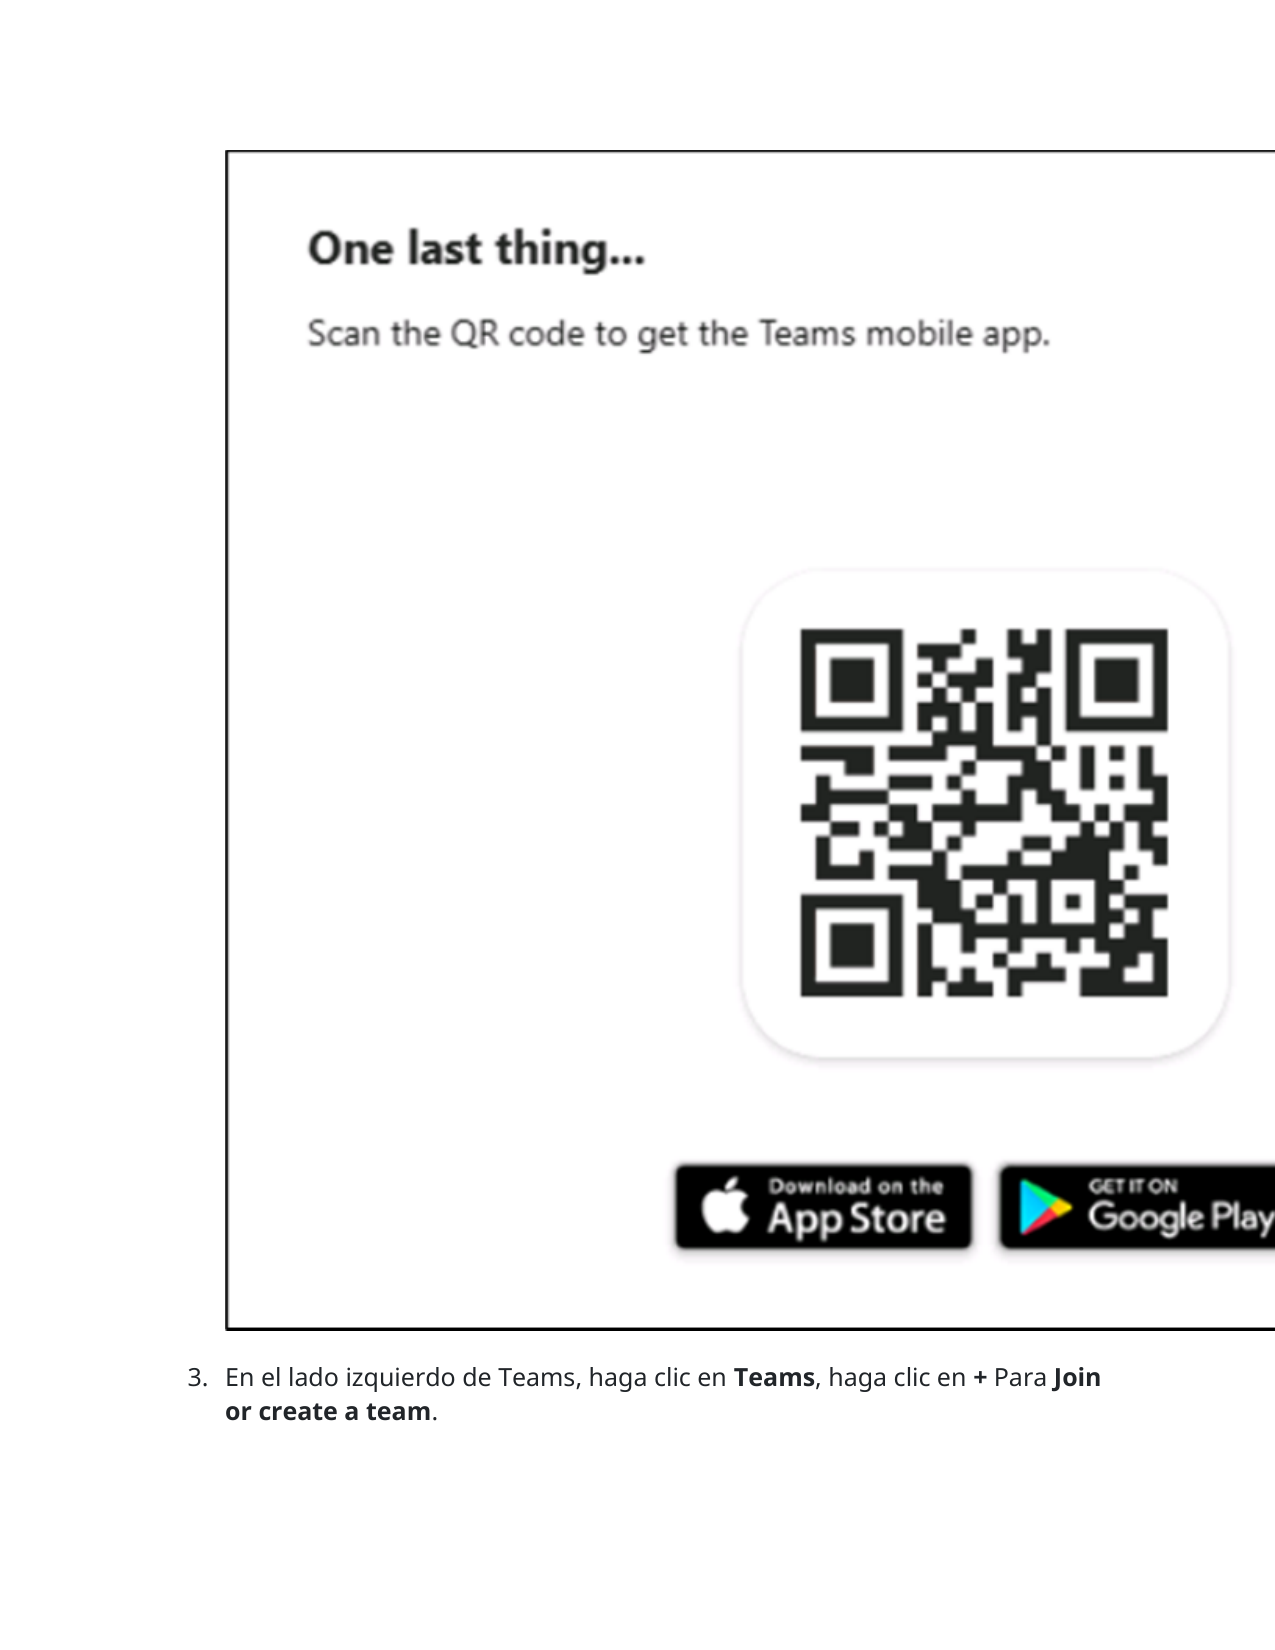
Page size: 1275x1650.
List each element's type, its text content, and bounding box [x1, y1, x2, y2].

list En el lado izquierdo de Teams, haga clic en Teams, haga clic en + Para Join or create a team. [187, 1359, 1125, 1427]
picture [225, 150, 1275, 1331]
